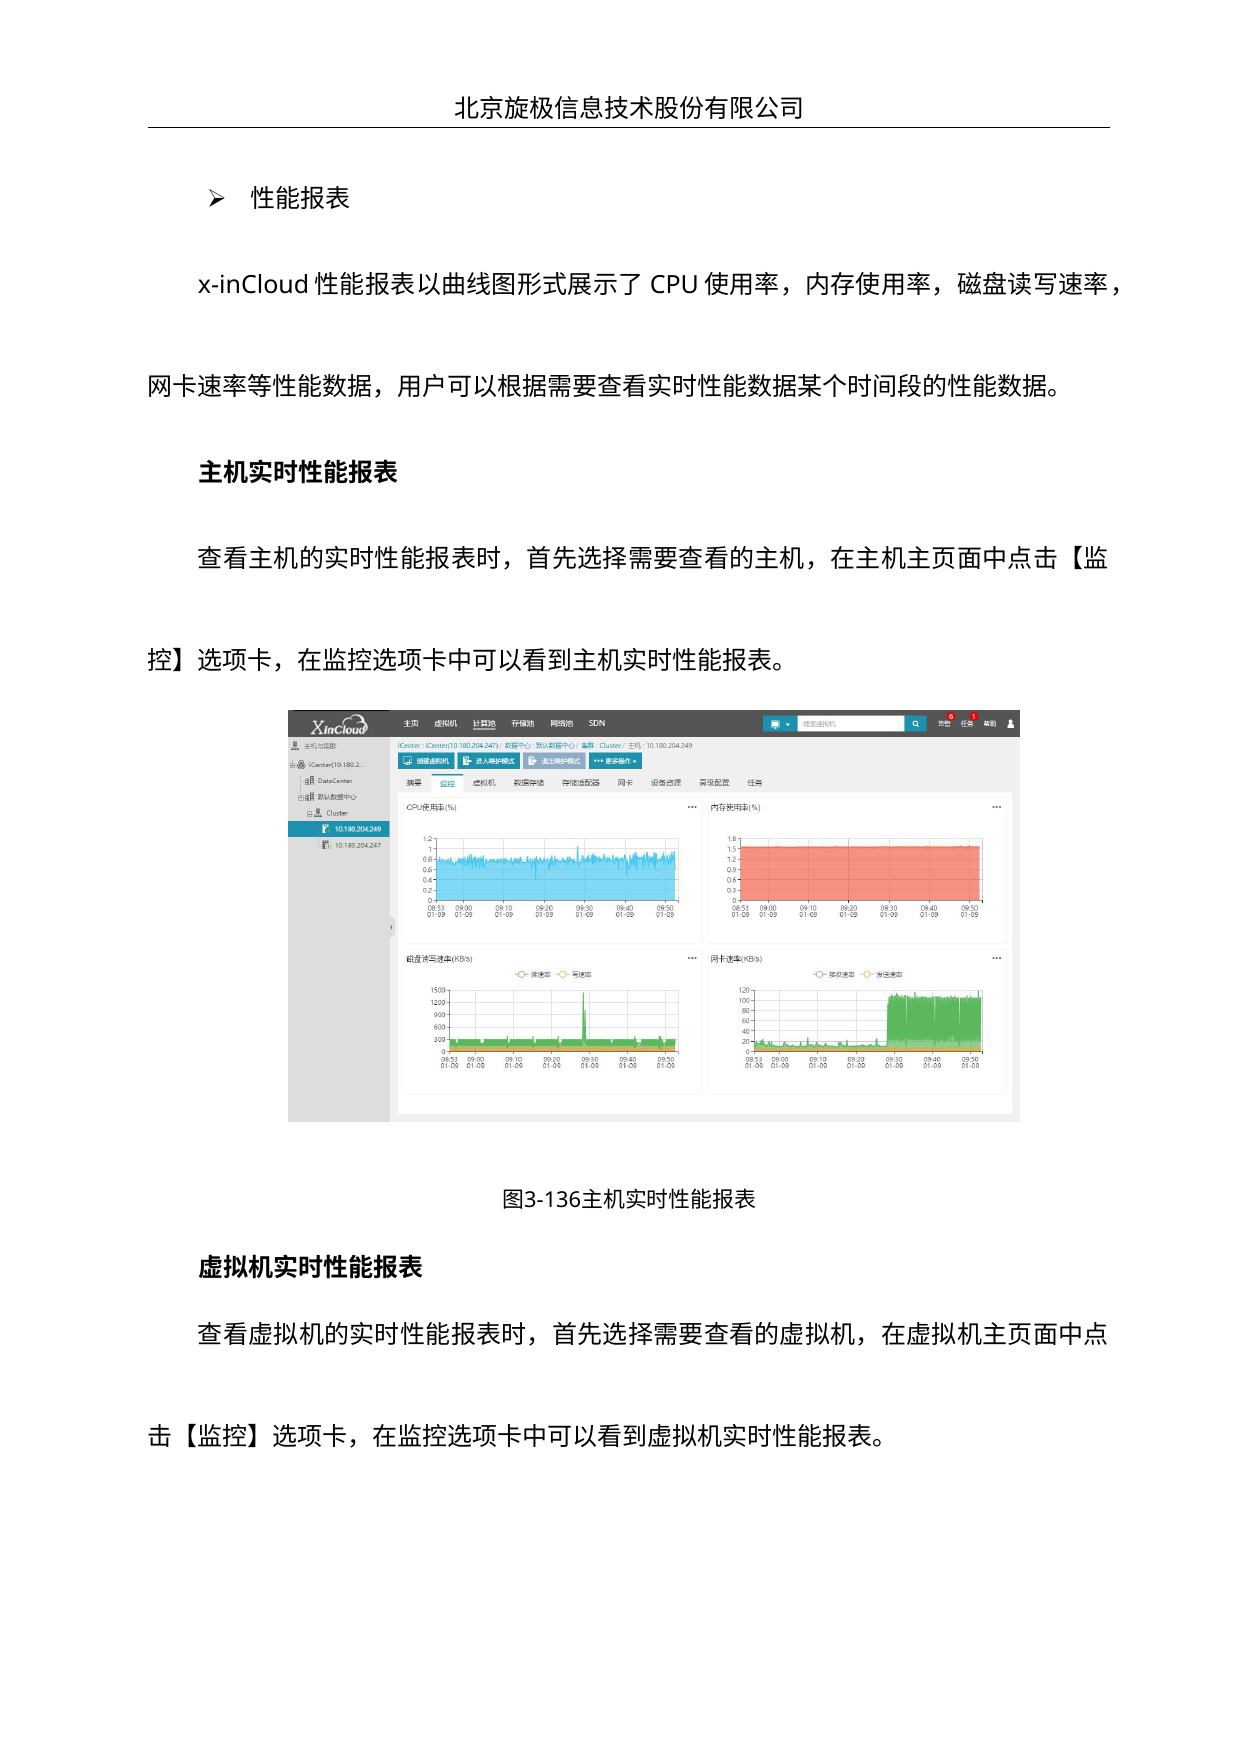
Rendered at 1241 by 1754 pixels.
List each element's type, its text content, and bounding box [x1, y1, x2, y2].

text 主机实时性能报表 [148, 437, 1110, 505]
text 查看主机的实时性能报表时，首先选择需要查看的主机，在主机主页面中点击【监控】选项卡，在监控选项卡中可以看到主机实时性能报表。 [148, 523, 1110, 693]
list 性能报表 [207, 163, 1110, 231]
text 虚拟机实时性能报表 [148, 1231, 1110, 1299]
text 查看虚拟机的实时性能报表时，首先选择需要查看的虚拟机，在虚拟机主页面中点击【监控】选项卡，在监控选项卡中可以看到虚拟机实时性能报表。 [148, 1299, 1110, 1469]
text 图3-136主机实时性能报表 [148, 1181, 1110, 1215]
text x-inCloud性能报表以曲线图形式展示了CPU使用率，内存使用率，磁盘读写速率，网卡速率等性能数据，用户可以根据需要查看实时性能数据某个时间段的性能数据。 [148, 249, 1110, 419]
picture [288, 710, 1020, 1122]
